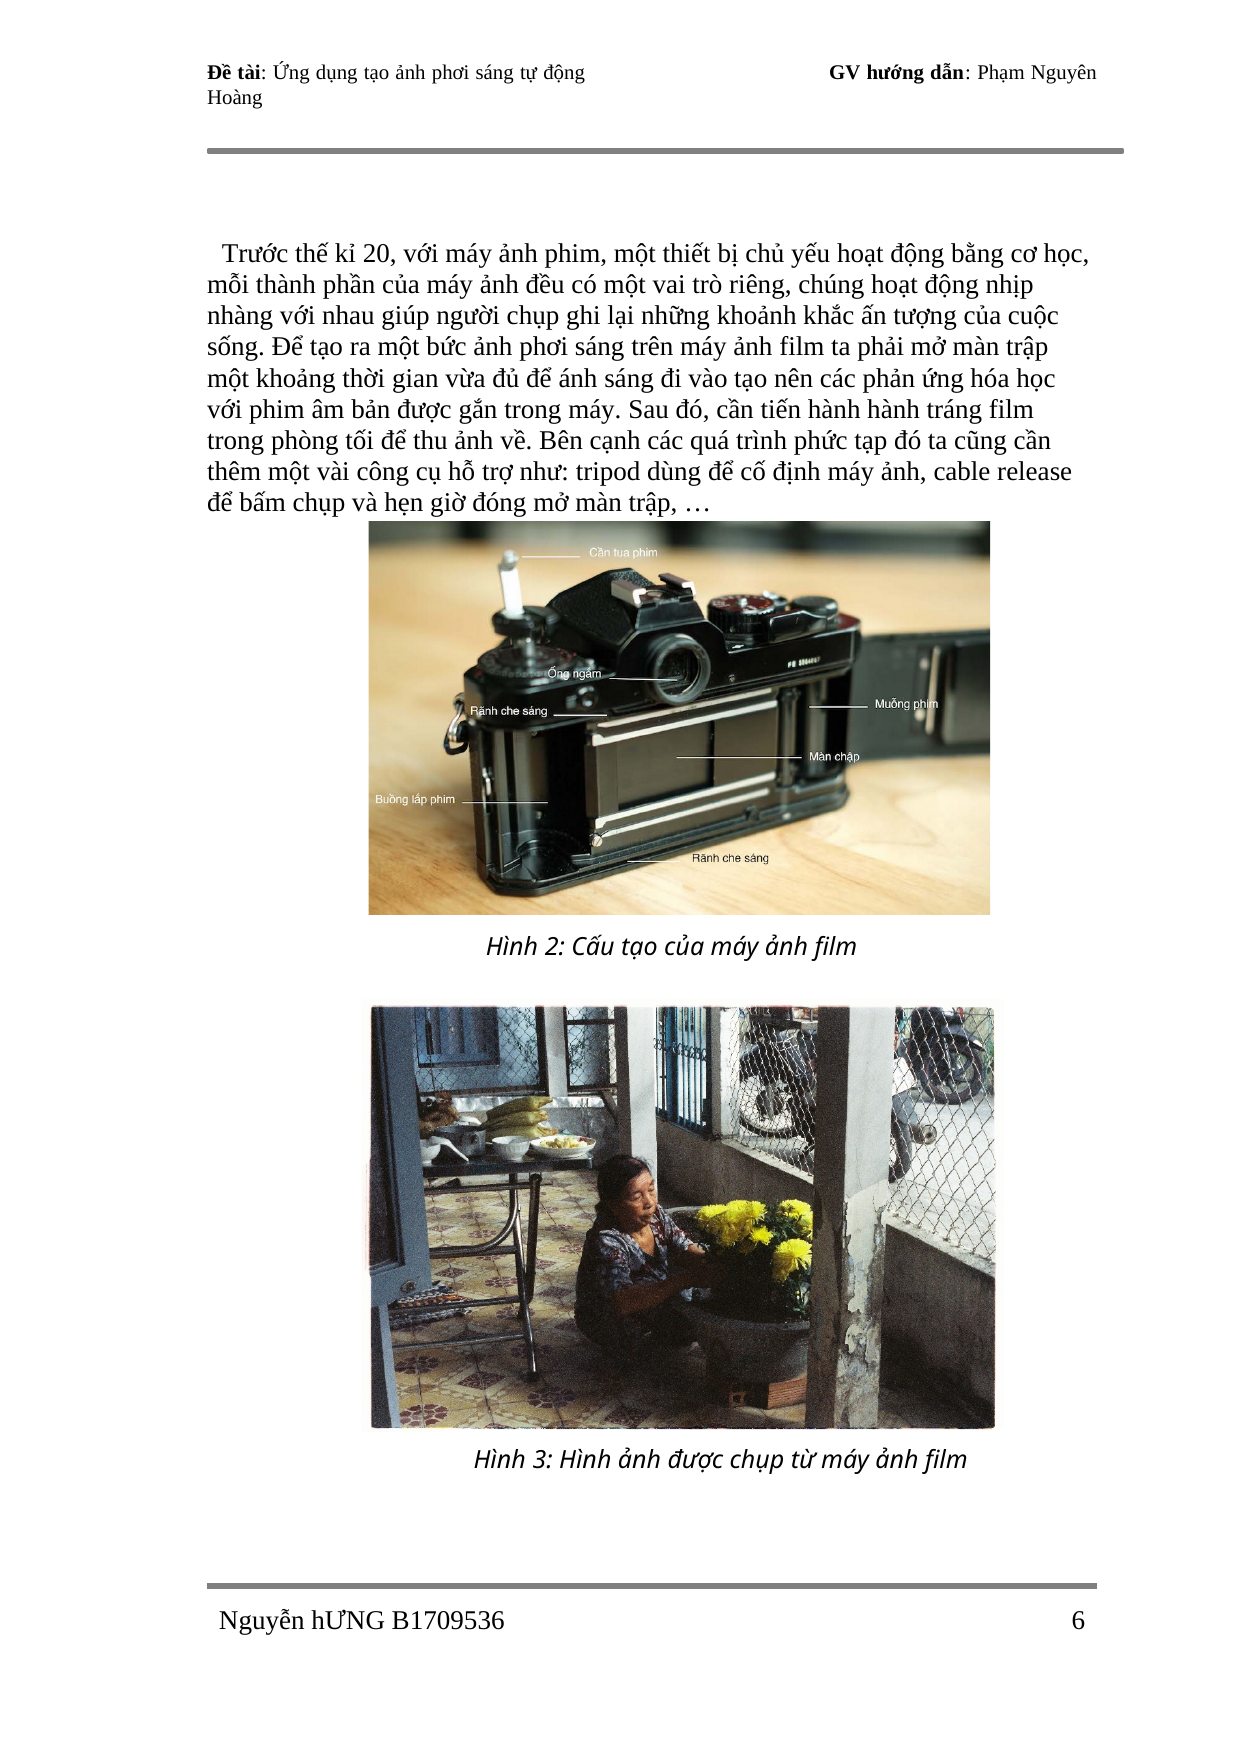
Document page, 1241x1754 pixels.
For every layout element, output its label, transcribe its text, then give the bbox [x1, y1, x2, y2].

text Trước thế kỉ 20, với máy ảnh phim, một thiết bị chủ yếu hoạt động bằng cơ học, mỗi thành phần của máy ảnh đều có một vai trò riêng, chúng hoạt động nhịp nhàng với nhau giúp người chụp ghi lại những khoảnh khắc ấn tượng của cuộc sống. Để tạo ra một bức ảnh phơi sáng trên máy ảnh film ta phải mở màn trập một khoảng thời gian vừa đủ để ánh sáng đi vào tạo nên các phản ứng hóa học với phim âm bản được gắn trong máy. Sau đó, cần tiến hành hành tráng film trong phòng tối để thu ảnh về. Bên cạnh các quá trình phức tạp đó ta cũng cần thêm một vài công cụ hỗ trợ như: tripod dùng để cố định máy ảnh, cable release để bấm chụp và hẹn giờ đóng mở màn trập, … [207, 237, 1097, 517]
picture [361, 999, 1004, 1432]
picture [368, 521, 991, 915]
